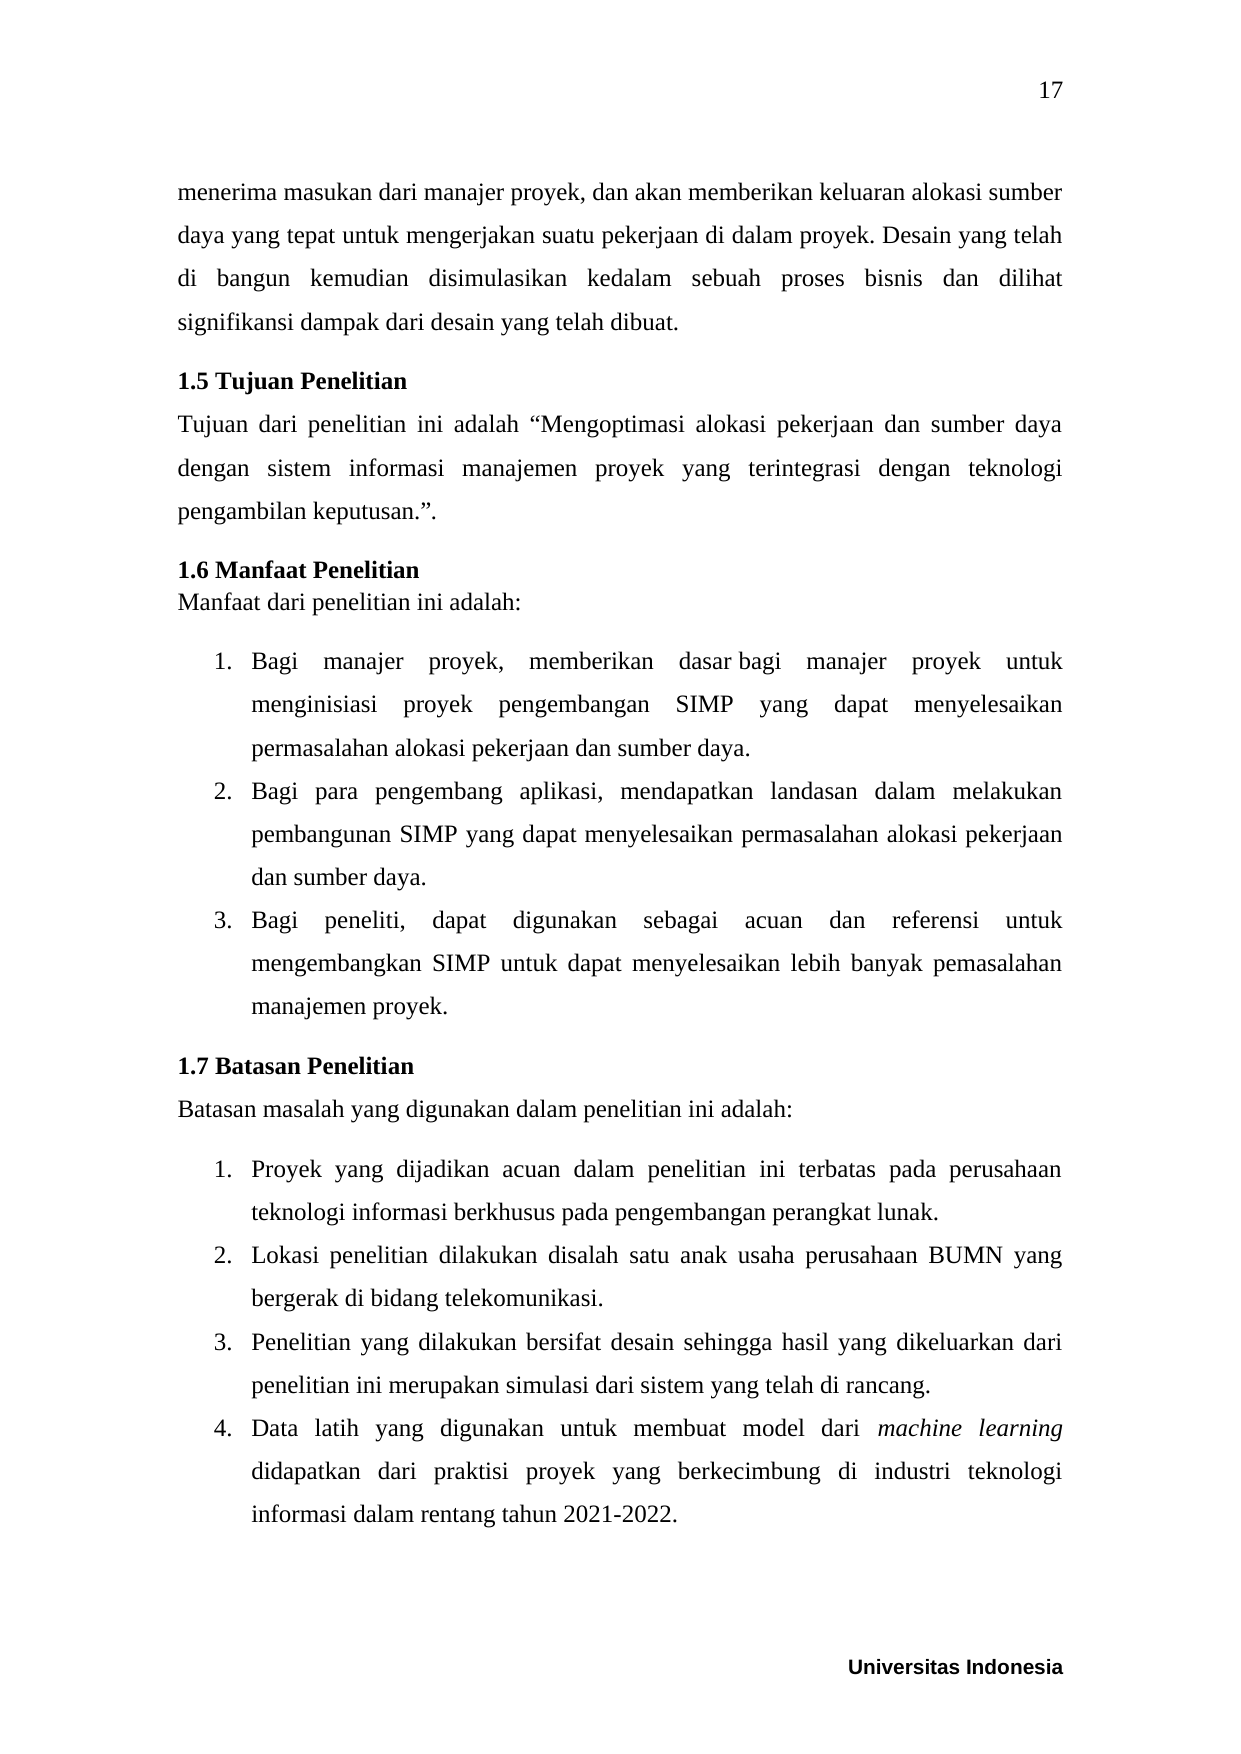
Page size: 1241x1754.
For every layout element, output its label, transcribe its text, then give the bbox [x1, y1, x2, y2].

subtitle Batasan Penelitian [177, 1051, 1063, 1080]
list Lokasi penelitian dilakukan disalah satu anak usaha perusahaan BUMN yang bergerak di bidang telekomunikasi. [213, 1240, 1063, 1312]
list Bagi para pengembang aplikasi, mendapatkan landasan dalam melakukan pembangunan SIMP yang dapat menyelesaikan permasalahan alokasi pekerjaan dan sumber daya. [213, 776, 1063, 891]
list Bagi manajer proyek, memberikan dasar bagi manajer proyek untuk menginisiasi proyek pengembangan SIMP yang dapat menyelesaikan permasalahan alokasi pekerjaan dan sumber daya. [213, 646, 1063, 761]
text Tujuan dari penelitian ini adalah “Mengoptimasi alokasi pekerjaan dan sumber daya dengan sistem informasi manajemen proyek yang terintegrasi dengan teknologi pengambilan keputusan.”. [177, 409, 1063, 524]
list Proyek yang dijadikan acuan dalam penelitian ini terbatas pada perusahaan teknologi informasi berkhusus pada pengembangan perangkat lunak. [213, 1154, 1063, 1226]
text Batasan masalah yang digunakan dalam penelitian ini adalah: [177, 1094, 1063, 1123]
list Penelitian yang dilakukan bersifat desain sehingga hasil yang dikeluarkan dari penelitian ini merupakan simulasi dari sistem yang telah di rancang. [213, 1327, 1063, 1398]
text Manfaat dari penelitian ini adalah: [177, 587, 1063, 615]
list Bagi peneliti, dapat digunakan sebagai acuan dan referensi untuk mengembangkan SIMP untuk dapat menyelesaikan lebih banyak pemasalahan manajemen proyek. [213, 905, 1063, 1020]
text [177, 177, 1063, 335]
subtitle Manfaat Penelitian [177, 556, 1063, 584]
list Data latih yang digunakan untuk membuat model dari machine learning didapatkan dari praktisi proyek yang berkecimbung di industri teknologi informasi dalam rentang tahun 2021-2022. [213, 1413, 1063, 1528]
subtitle Tujuan Penelitian [177, 366, 1063, 395]
